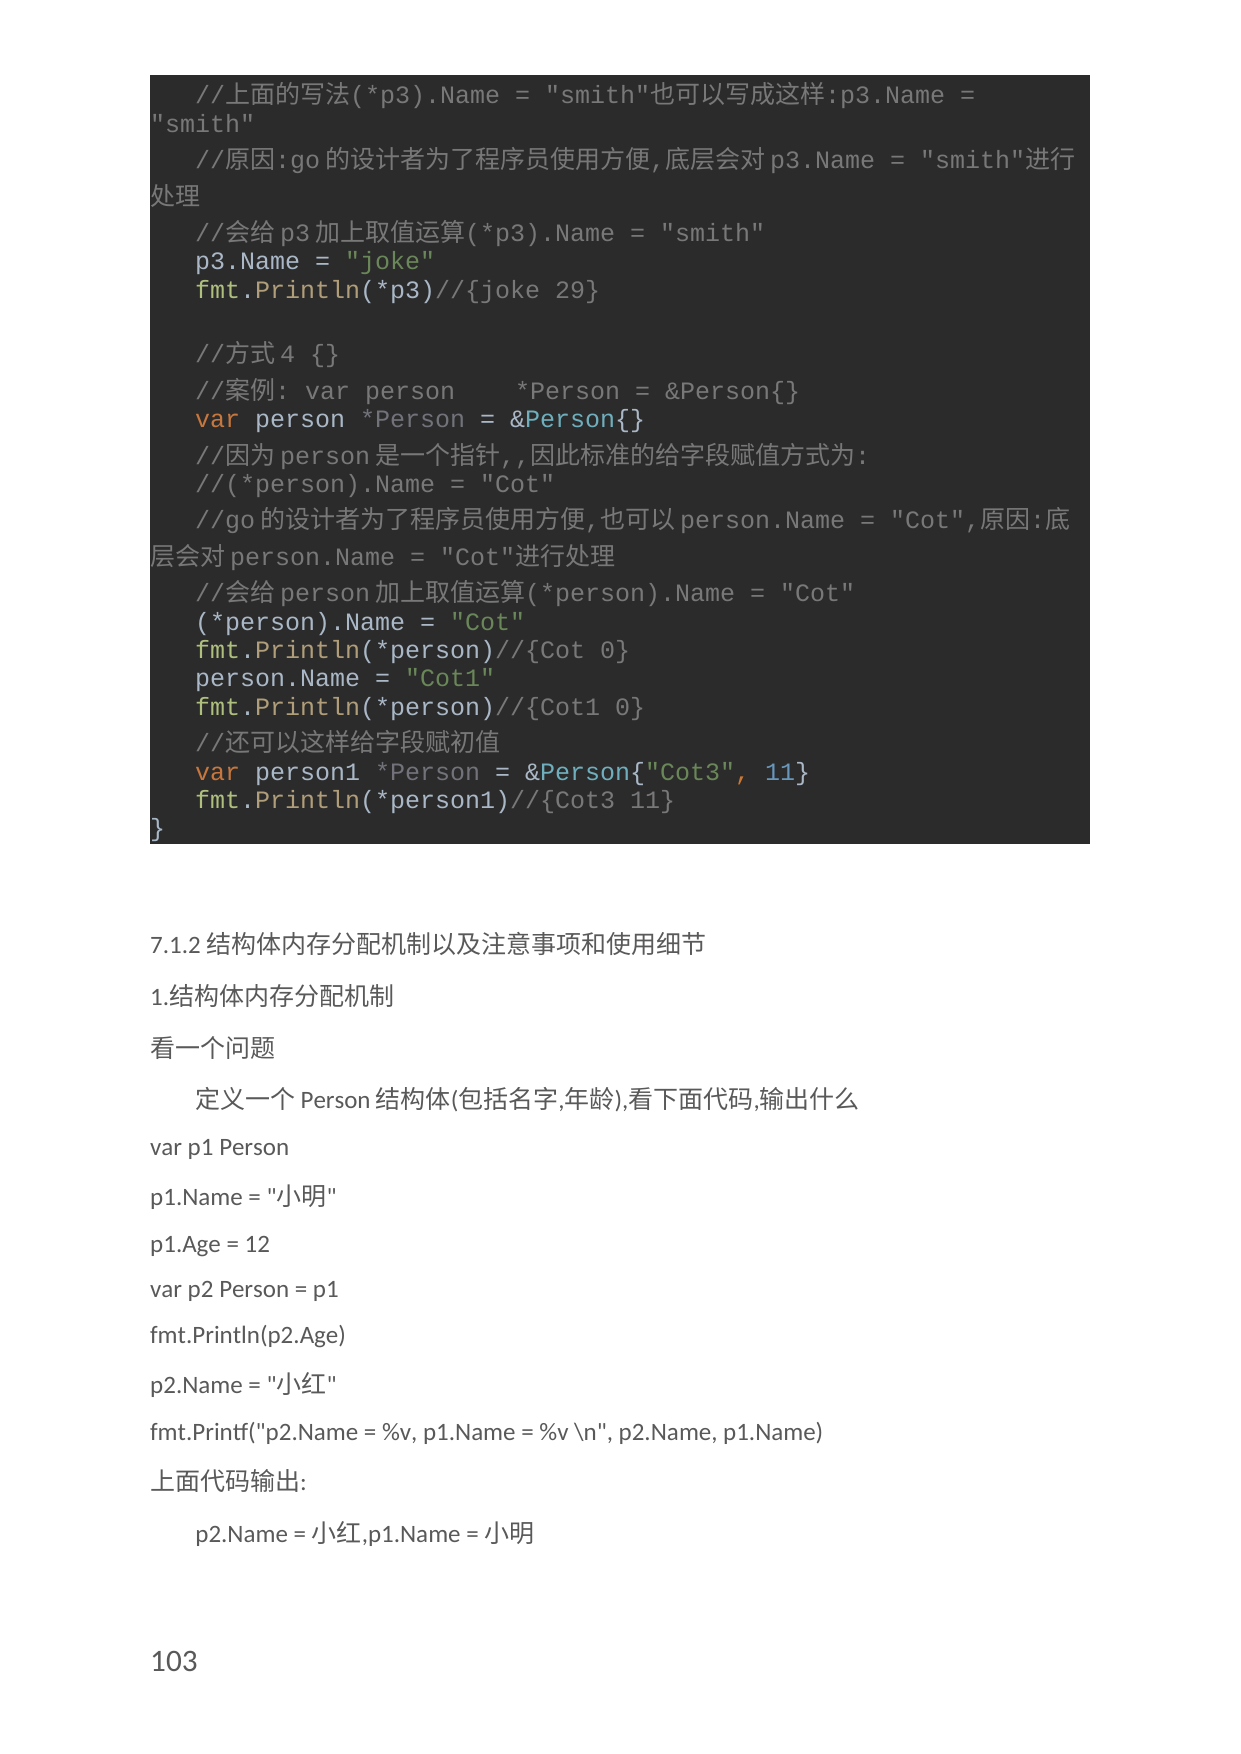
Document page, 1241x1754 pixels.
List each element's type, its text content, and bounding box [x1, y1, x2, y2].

text p2.Name = "小红" [150, 1364, 1090, 1401]
text p2.Name = 小红,p1.Name = 小明 [150, 1513, 1090, 1549]
text p1.Name = "小明" [150, 1177, 1090, 1213]
text fmt.Println(p2.Age) [150, 1319, 1090, 1349]
subtitle 7.1.2 结构体内存分配机制以及注意事项和使用细节 [150, 925, 1090, 961]
text 上面代码输出: [150, 1461, 1090, 1498]
text var p2 Person = p1 [150, 1274, 1090, 1304]
text 定义一个Person结构体(包括名字,年龄),看下面代码,输出什么 [150, 1080, 1090, 1116]
text var p1 Person [150, 1131, 1090, 1162]
text 看一个问题 [150, 1028, 1090, 1064]
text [150, 75, 1090, 844]
text p1.Age = 12 [150, 1228, 1090, 1259]
text 1.结构体内存分配机制 [150, 977, 1090, 1013]
text fmt.Printf("p2.Name = %v, p1.Name = %v \n", p2.Name, p1.Name) [150, 1416, 1090, 1447]
